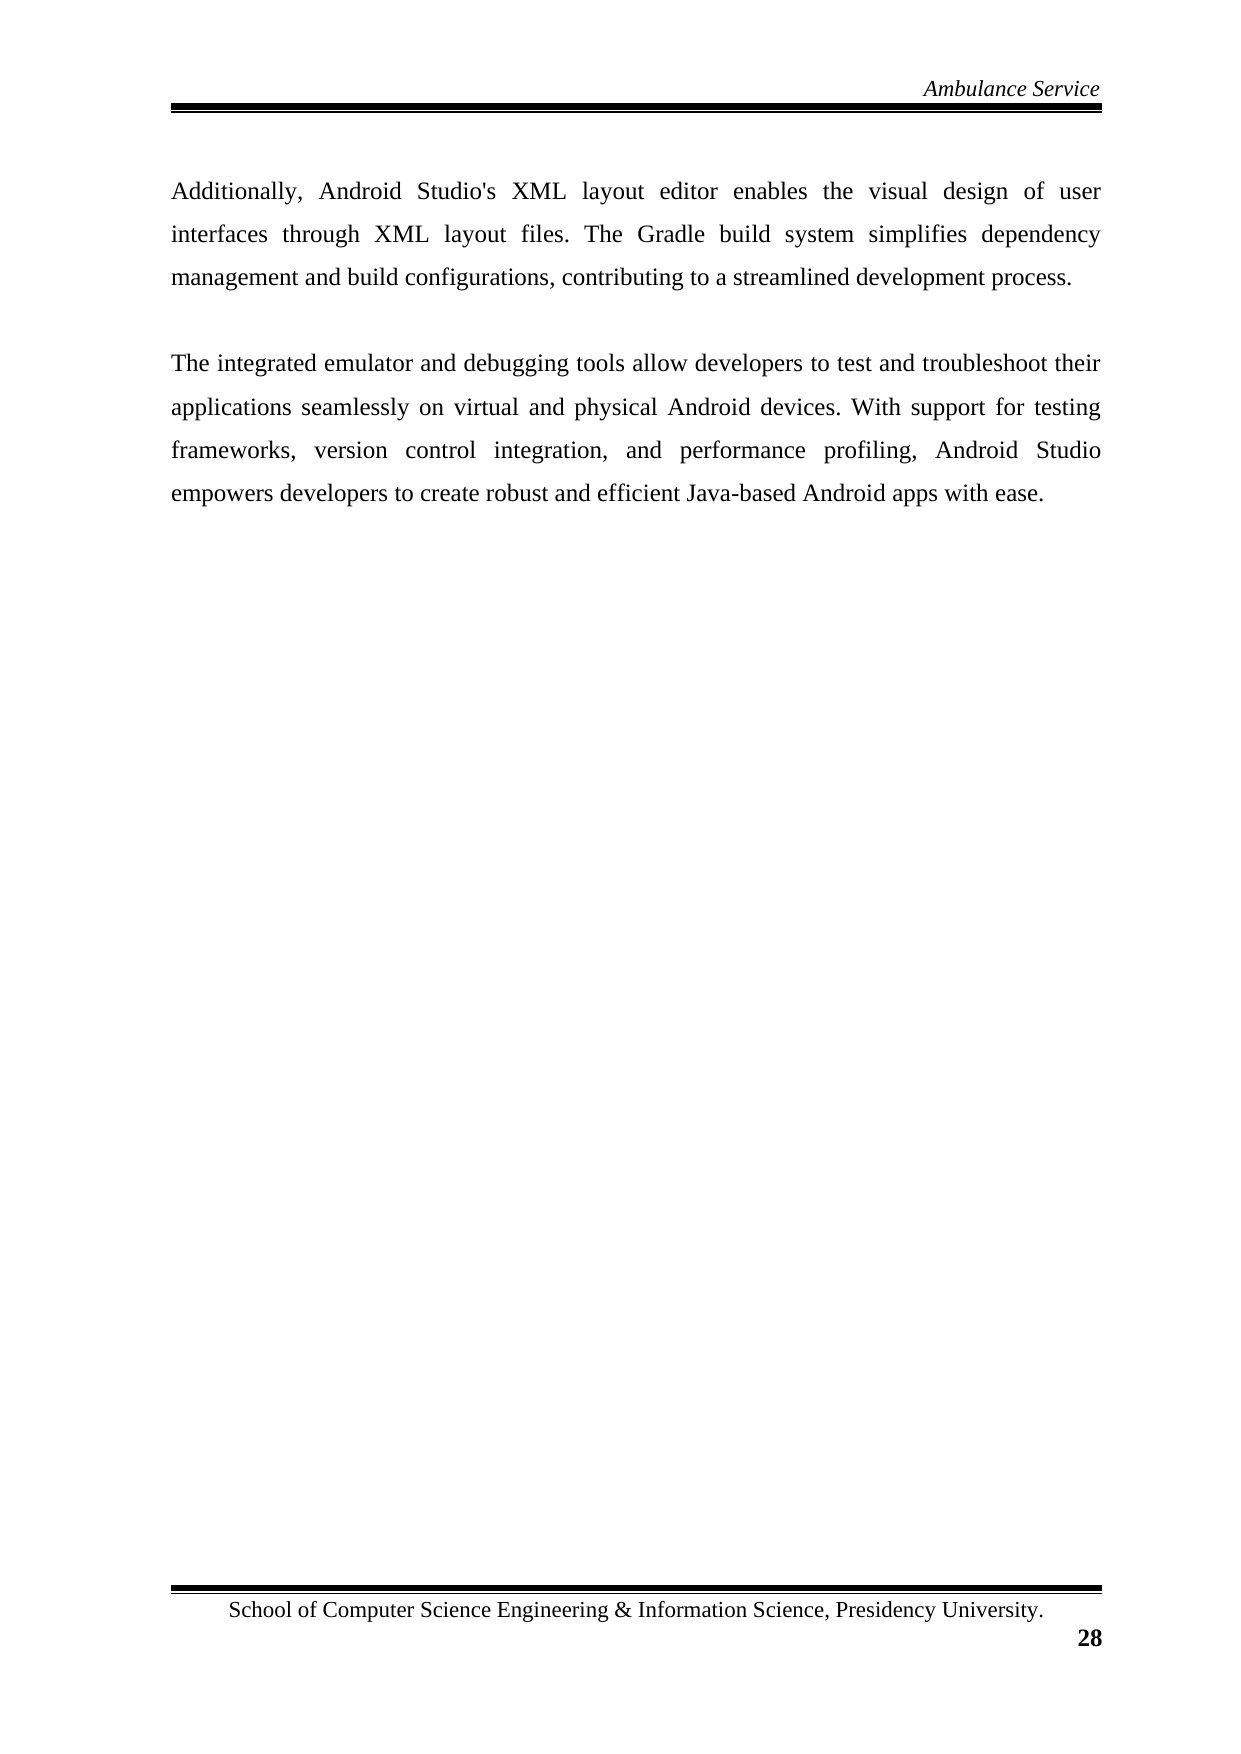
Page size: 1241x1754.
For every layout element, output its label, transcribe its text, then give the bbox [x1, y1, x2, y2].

text Additionally, Android Studio's XML layout editor enables the visual design of user interfaces through XML layout files. The Gradle build system simplifies dependency management and build configurations, contributing to a streamlined development process. [171, 176, 1102, 291]
text The integrated emulator and debugging tools allow developers to test and troubleshoot their applications seamlessly on virtual and physical Android devices. With support for testing frameworks, version control integration, and performance profiling, Android Studio empowers developers to create robust and efficient Java-based Android apps with ease. [171, 348, 1102, 507]
